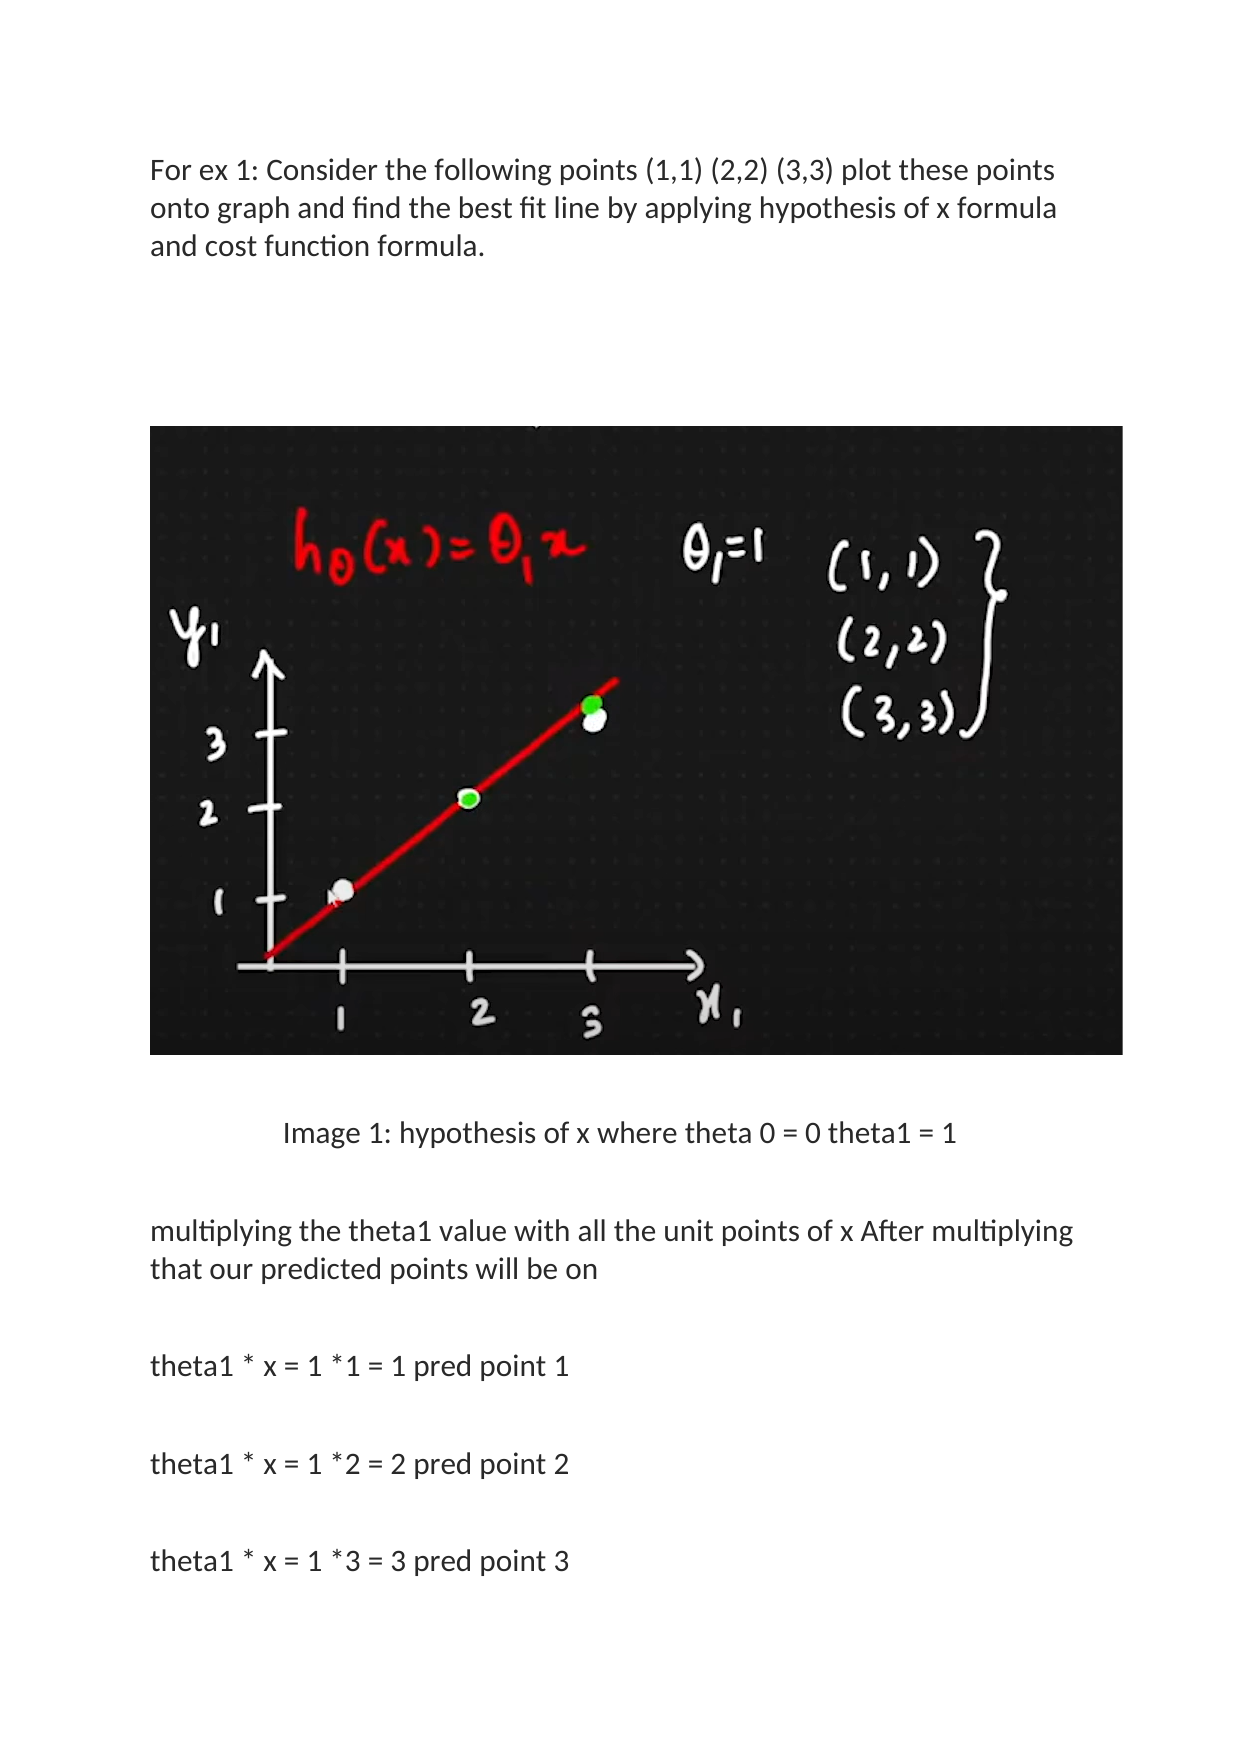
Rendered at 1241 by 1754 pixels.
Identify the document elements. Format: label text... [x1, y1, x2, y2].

subtitle theta1 * x = 1 *2 = 2 pred point 2 [150, 1444, 1090, 1482]
picture [150, 426, 1123, 1055]
subtitle theta1 * x = 1 *3 = 3 pred point 3 [150, 1541, 1090, 1579]
subtitle For ex 1: Consider the following points (1,1) (2,2) (3,3) plot these points onto graph and find the best fit line by applying hypothesis of x formula and cost function formula. [150, 150, 1090, 264]
subtitle Image 1: hypothesis of x where theta 0 = 0 theta1 = 1 [150, 1113, 1090, 1152]
subtitle multiplying the theta1 value with all the unit points of x After multiplying that our predicted points will be on [150, 1211, 1090, 1287]
subtitle theta1 * x = 1 *1 = 1 pred point 1 [150, 1346, 1090, 1384]
